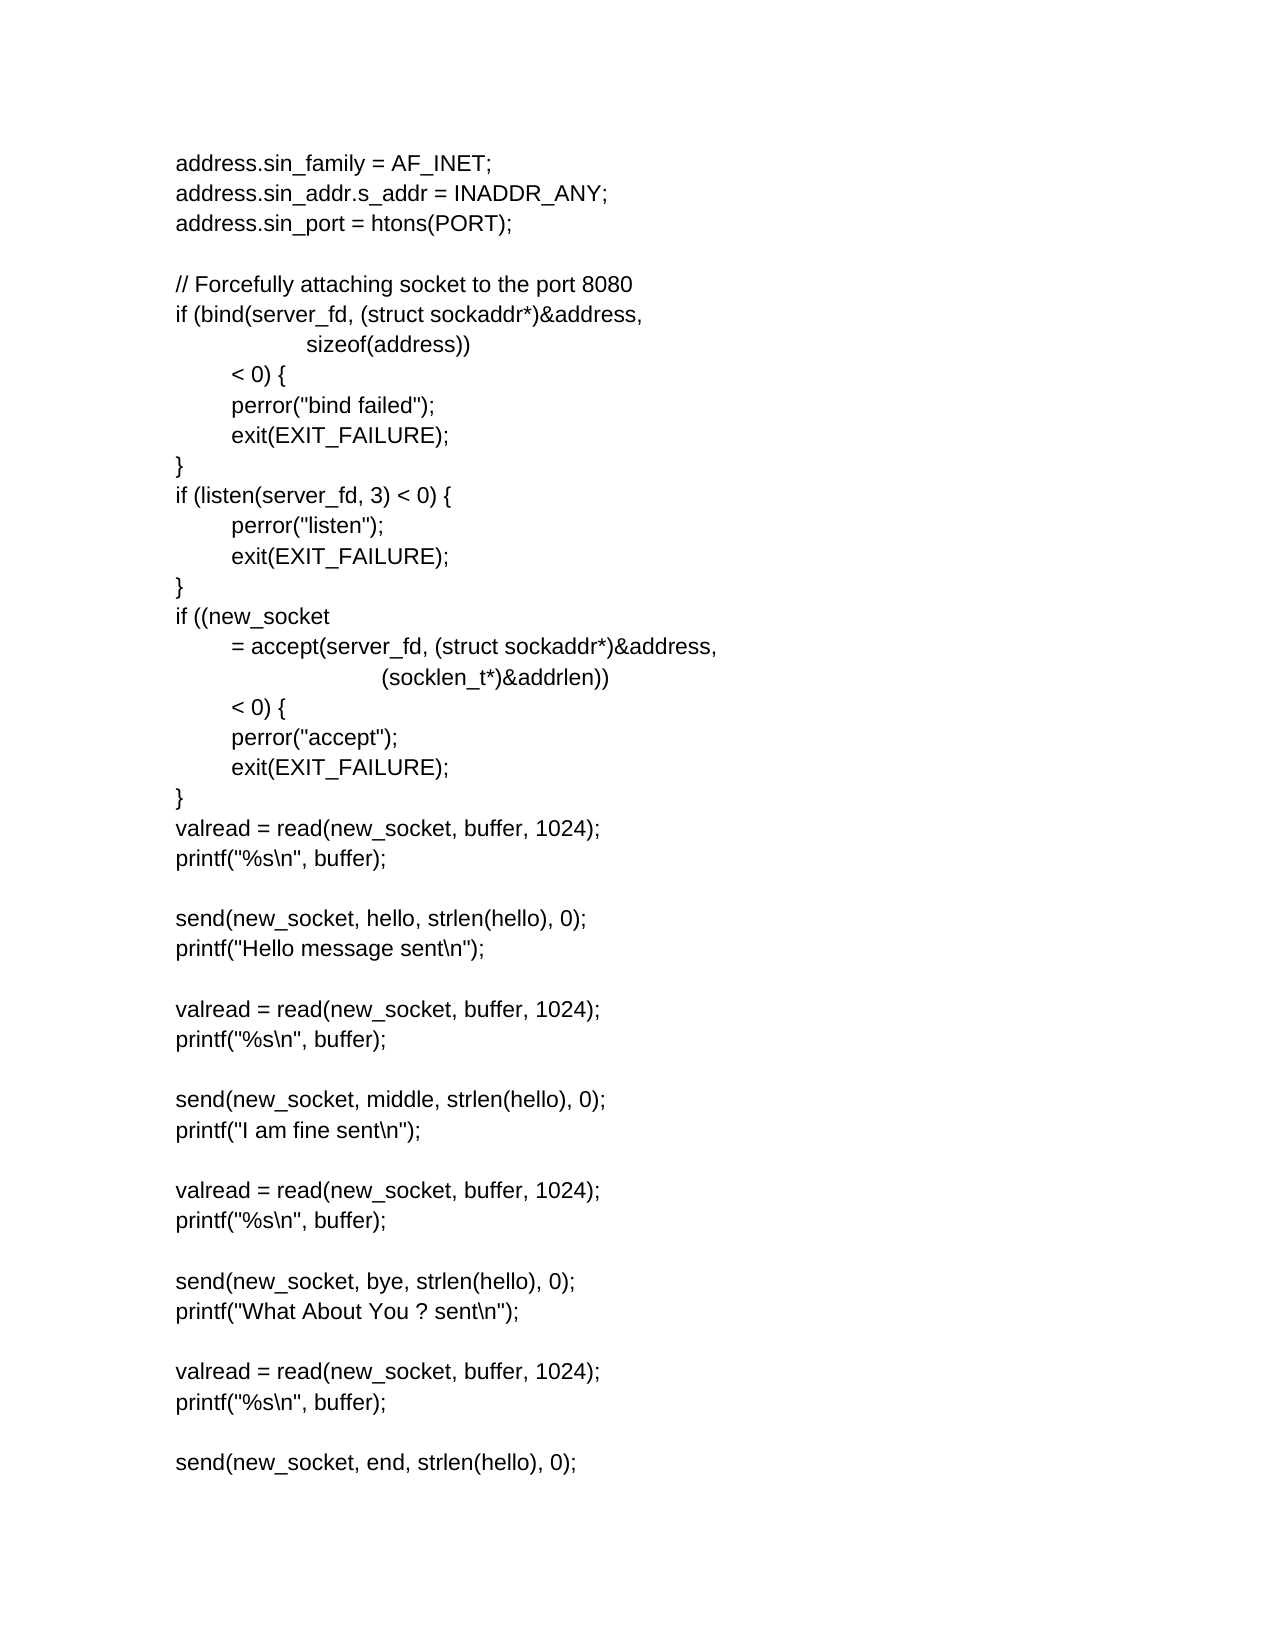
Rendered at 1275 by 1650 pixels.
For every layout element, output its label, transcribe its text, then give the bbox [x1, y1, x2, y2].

text valread = read(new_socket, buffer, 1024); [150, 1358, 1125, 1385]
text printf("%s\n", buffer); [150, 1026, 1125, 1052]
text // Forcefully attaching socket to the port 8080 [150, 271, 1125, 297]
text printf("%s\n", buffer); [150, 845, 1125, 871]
text send(new_socket, bye, strlen(hello), 0); [150, 1268, 1125, 1294]
text valread = read(new_socket, buffer, 1024); [150, 996, 1125, 1022]
text } [150, 452, 1125, 478]
text < 0) { [150, 361, 1125, 388]
text exit(EXIT_FAILURE); [150, 754, 1125, 781]
text = accept(server_fd, (struct sockaddr*)&address, [150, 633, 1125, 660]
text } [150, 784, 1125, 811]
text printf("Hello message sent\n"); [150, 935, 1125, 962]
text } [150, 573, 1125, 599]
text if (bind(server_fd, (struct sockaddr*)&address, [150, 301, 1125, 327]
text send(new_socket, hello, strlen(hello), 0); [150, 905, 1125, 932]
text address.sin_port = htons(PORT); [150, 210, 1125, 237]
text (socklen_t*)&addrlen)) [150, 663, 1125, 690]
text send(new_socket, middle, strlen(hello), 0); [150, 1086, 1125, 1113]
text valread = read(new_socket, buffer, 1024); [150, 1177, 1125, 1203]
text perror("bind failed"); [150, 392, 1125, 418]
text address.sin_family = AF_INET; [150, 150, 1125, 176]
text if (listen(server_fd, 3) < 0) { [150, 482, 1125, 509]
text < 0) { [150, 694, 1125, 720]
text printf("I am fine sent\n"); [150, 1117, 1125, 1143]
text exit(EXIT_FAILURE); [150, 543, 1125, 569]
text address.sin_addr.s_addr = INADDR_ANY; [150, 180, 1125, 207]
text sizeof(address)) [150, 331, 1125, 358]
text printf("%s\n", buffer); [150, 1388, 1125, 1415]
text perror("listen"); [150, 512, 1125, 539]
text exit(EXIT_FAILURE); [150, 422, 1125, 448]
text if ((new_socket [150, 603, 1125, 629]
text send(new_socket, end, strlen(hello), 0); [150, 1449, 1125, 1475]
text printf("What About You ? sent\n"); [150, 1298, 1125, 1324]
text printf("%s\n", buffer); [150, 1207, 1125, 1234]
text perror("accept"); [150, 724, 1125, 750]
text valread = read(new_socket, buffer, 1024); [150, 814, 1125, 841]
